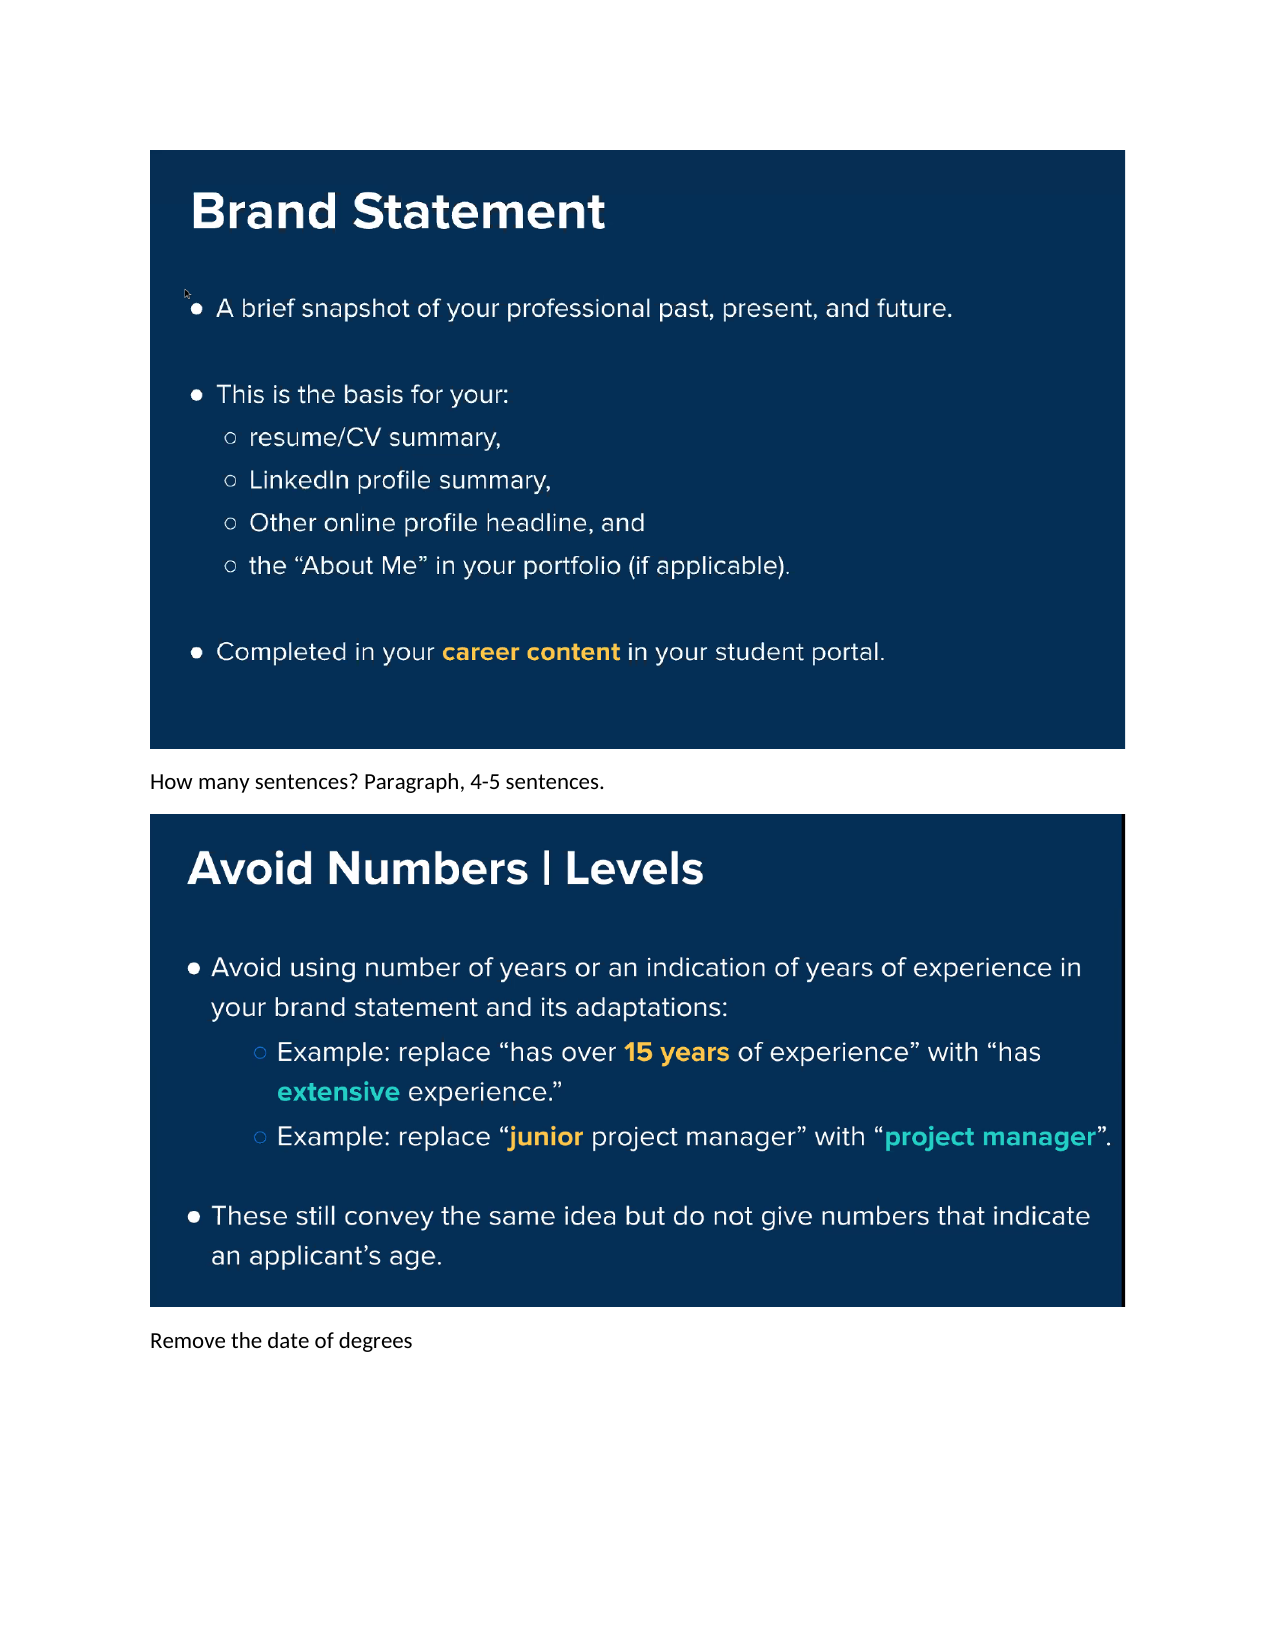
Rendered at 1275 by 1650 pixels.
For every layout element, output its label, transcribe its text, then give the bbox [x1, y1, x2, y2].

picture [150, 814, 1125, 1307]
text Remove the date of degrees [150, 1326, 1125, 1354]
picture [150, 150, 1125, 749]
text How many sentences? Paragraph, 4-5 sentences. [150, 767, 1125, 795]
